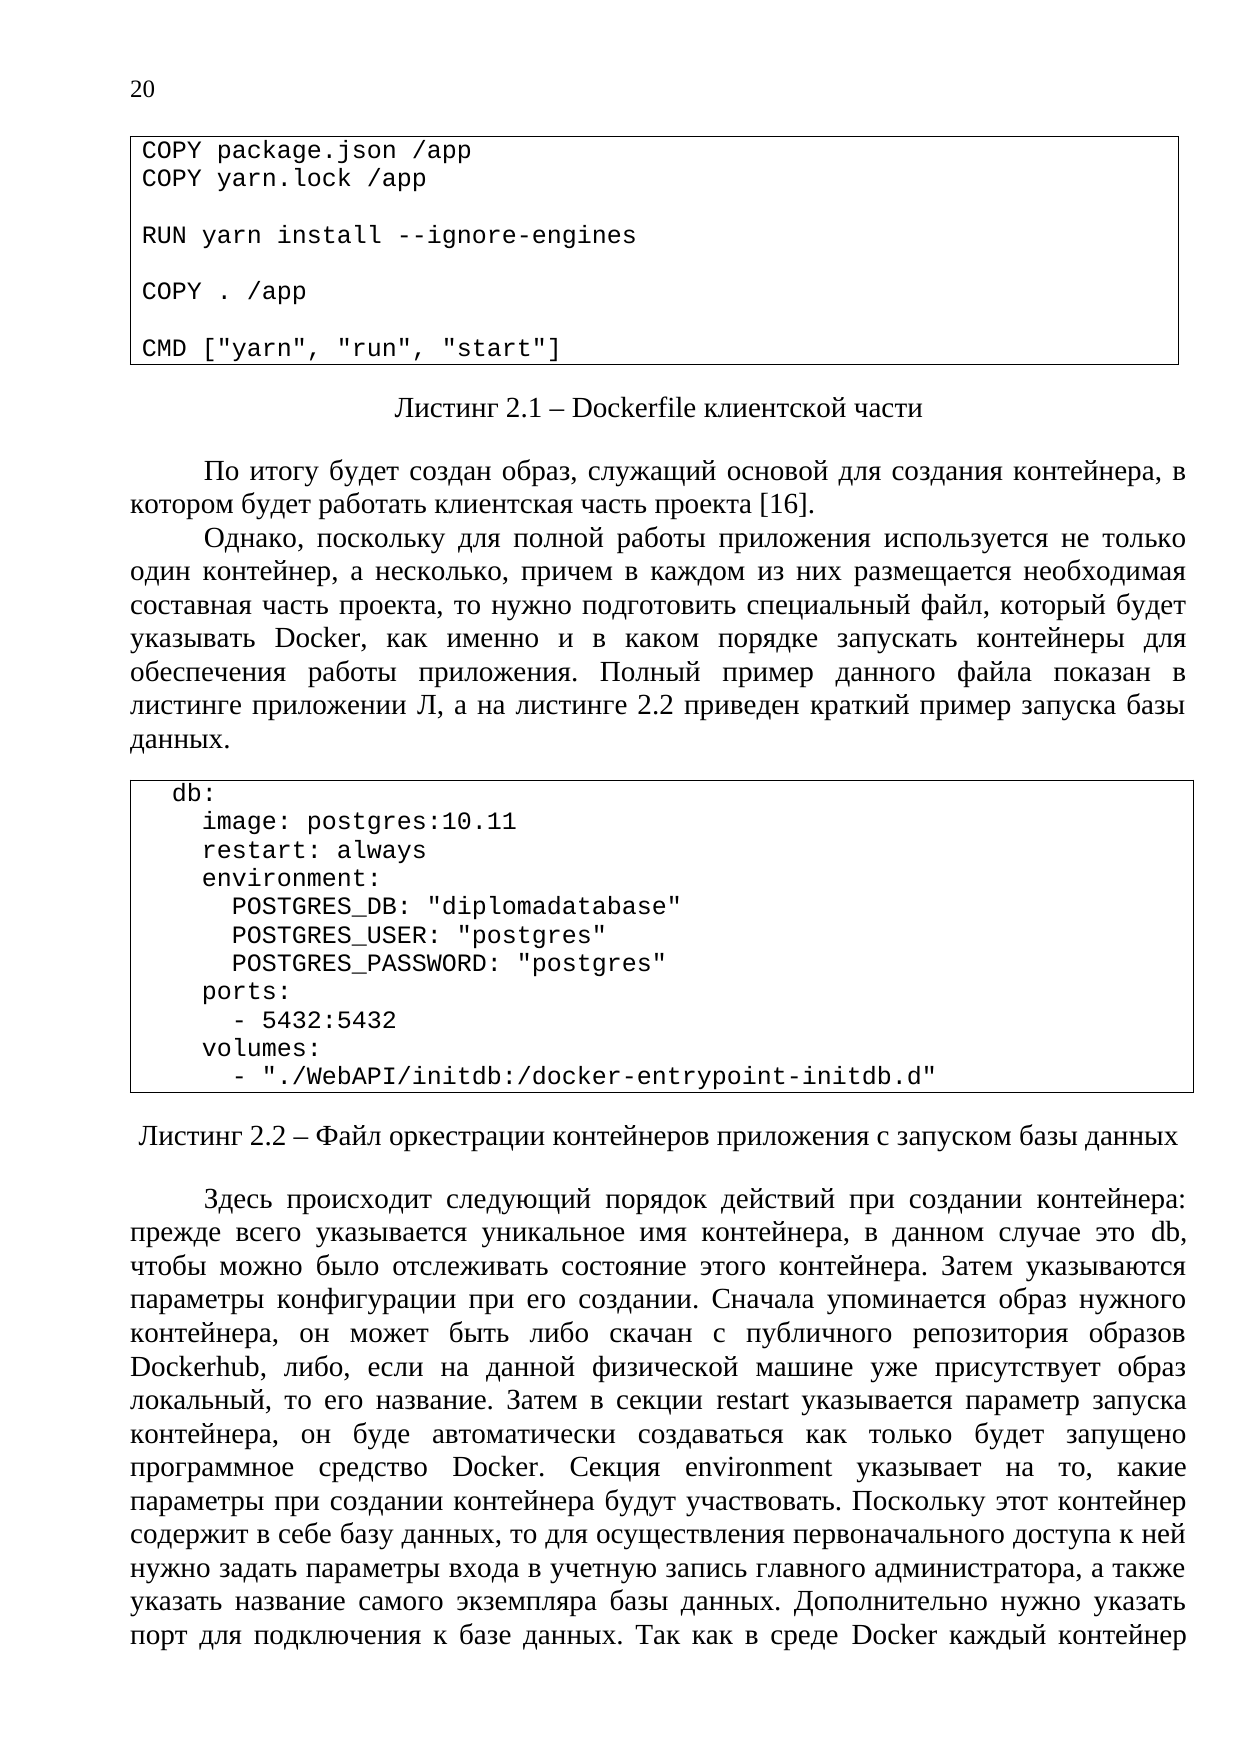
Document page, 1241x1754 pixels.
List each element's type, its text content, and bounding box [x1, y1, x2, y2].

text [130, 1181, 1187, 1651]
text Листинг 2.2 – Файл оркестрации контейнеров приложения с запуском базы данных [130, 1118, 1187, 1152]
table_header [131, 137, 1178, 364]
table_header db: image: postgres:10.11 restart: always environment: POSTGRES_DB: "diplomadatabase" POSTGRES_USER: "postgres" POSTGRES_PASSWORD: "postgres" ports: - 5432:5432 volumes: - "./WebAPI/initdb:/docker-entrypoint-initdb.d" [131, 781, 1193, 1092]
text По итогу будет создан образ, служащий основой для создания контейнера, в котором будет работать клиентская часть проекта [16]. [130, 453, 1187, 520]
text Листинг 2.1 – Dockerfile клиентской части [130, 390, 1187, 423]
text Однако, поскольку для полной работы приложения используется не только один контейнер, а несколько, причем в каждом из них размещается необходимая составная часть проекта, то нужно подготовить специальный файл, который будет указывать Docker, как именно и в каком порядке запускать контейнеры для обеспечения работы приложения. Полный пример данного файла показан в листинге приложении Л, а на листинге 2.2 приведен краткий пример запуска базы данных. [130, 520, 1187, 754]
